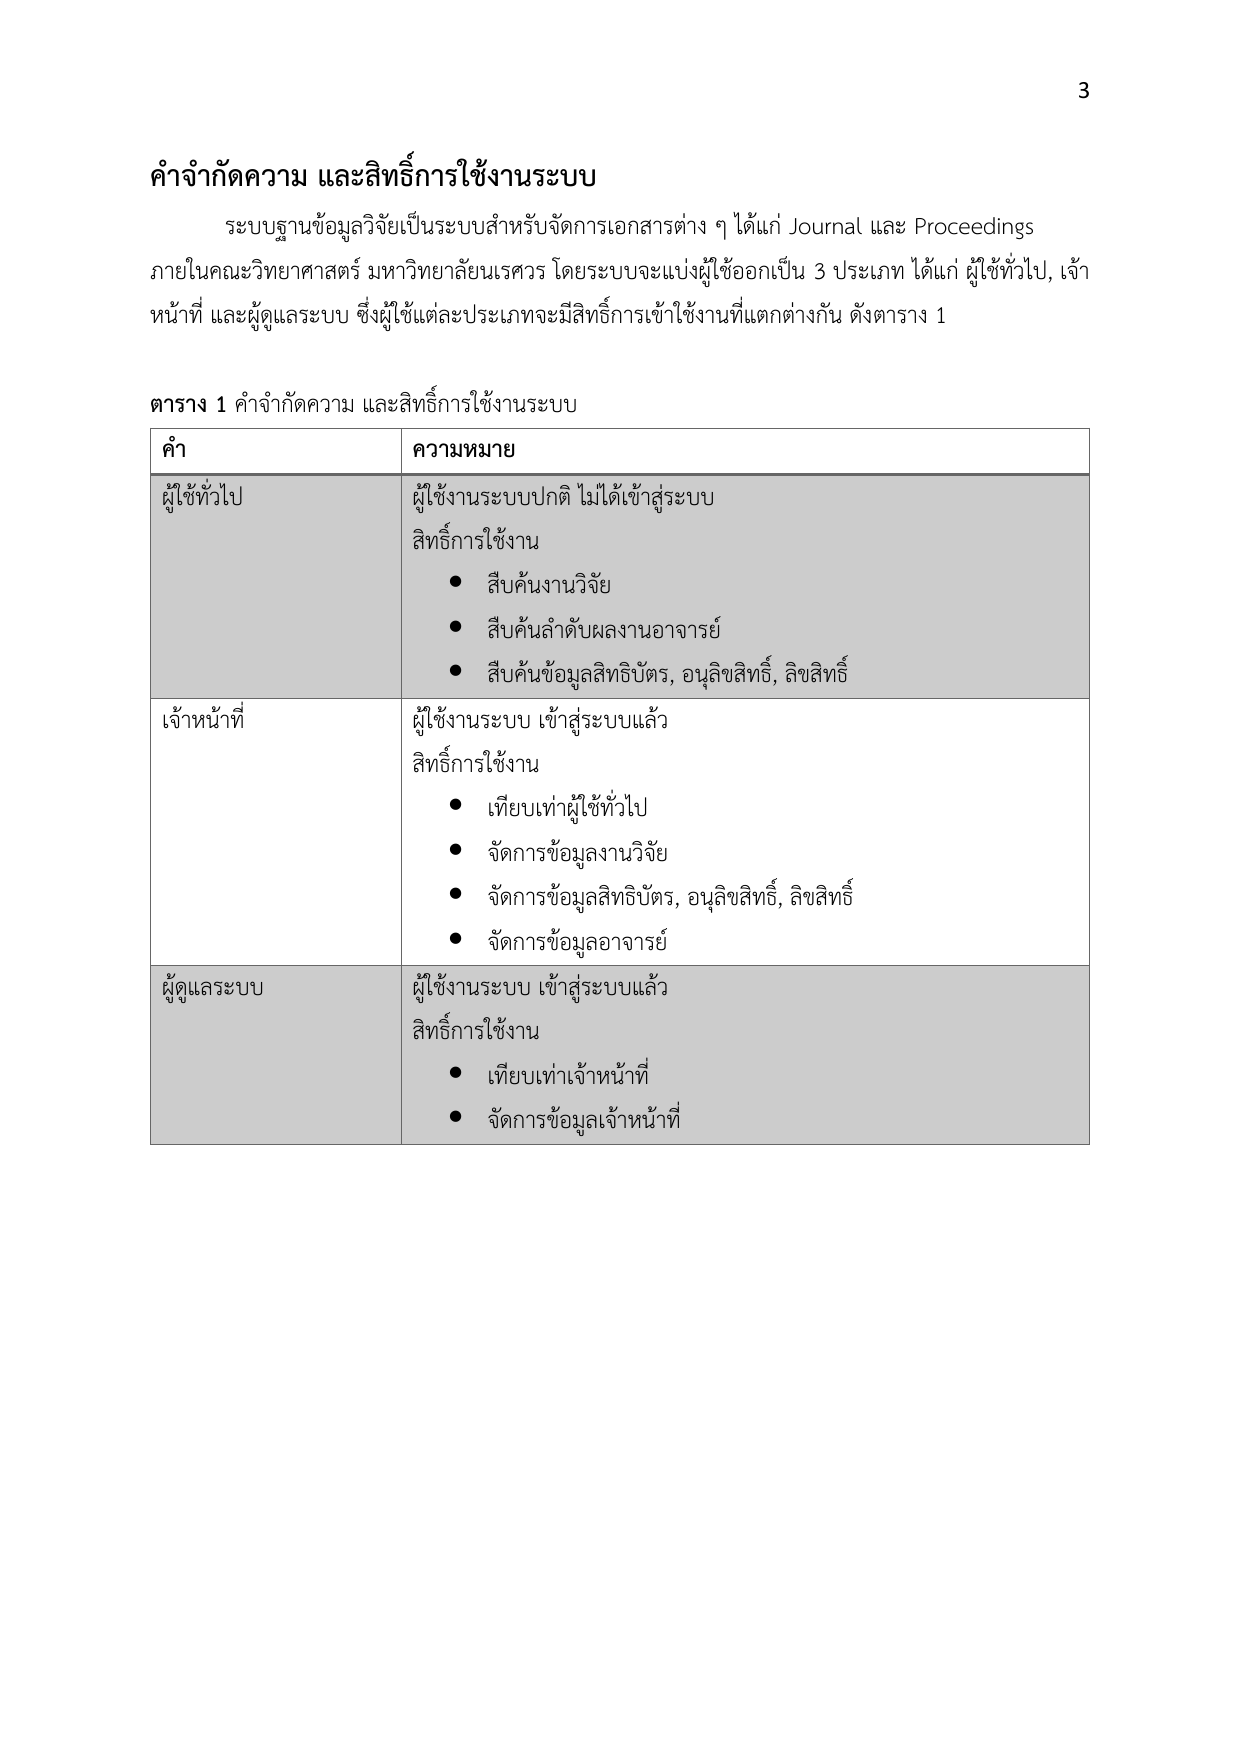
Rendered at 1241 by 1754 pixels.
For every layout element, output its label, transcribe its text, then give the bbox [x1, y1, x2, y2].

table_cell ผู้ใช้งานระบบปกติ ไม่ได้เข้าสู่ระบบ สิทธิ์การใช้งาน สืบค้นงานวิจัย สืบค้นลำดับผลงานอาจารย์ สืบค้นข้อมูลสิทธิบัตร, อนุลิขสิทธิ์, ลิขสิทธิ์ [402, 476, 1089, 698]
table_cell ผู้ใช้งานระบบ เข้าสู่ระบบแล้ว สิทธิ์การใช้งาน เทียบเท่าผู้ใช้ทั่วไป จัดการข้อมูลงานวิจัย จัดการข้อมูลสิทธิบัตร, อนุลิขสิทธิ์, ลิขสิทธิ์ จัดการข้อมูลอาจารย์ [402, 699, 1089, 965]
table_header คำ [151, 429, 401, 473]
subtitle คำจำกัดความ และสิทธิ์การใช้งานระบบ [150, 150, 1090, 206]
table_header ความหมาย [402, 429, 1089, 473]
table_cell เจ้าหน้าที่ [151, 699, 401, 965]
text ระบบฐานข้อมูลวิจัยเป็นระบบสำหรับจัดการเอกสารต่าง ๆ ได้แก่ Journal และ Proceedings ภายในคณะวิทยาศาสตร์ มหาวิทยาลัยนเรศวร โดยระบบจะแบ่งผู้ใช้ออกเป็น 3 ประเภท ได้แก่ ผู้ใช้ทั่วไป, เจ้าหน้าที่ และผู้ดูแลระบบ ซึ่งผู้ใช้แต่ละประเภทจะมีสิทธิ์การเข้าใช้งานที่แตกต่างกัน ดัง [150, 206, 1090, 339]
table_cell ผู้ใช้ทั่วไป [151, 476, 401, 698]
text ตาราง 1 คำจำกัดความ และสิทธิ์การใช้งานระบบ [150, 383, 1090, 427]
table_cell ผู้ดูแลระบบ [151, 966, 401, 1144]
table_cell ผู้ใช้งานระบบ เข้าสู่ระบบแล้ว สิทธิ์การใช้งาน เทียบเท่าเจ้าหน้าที่ จัดการข้อมูลเจ้าหน้าที่ [402, 966, 1089, 1144]
